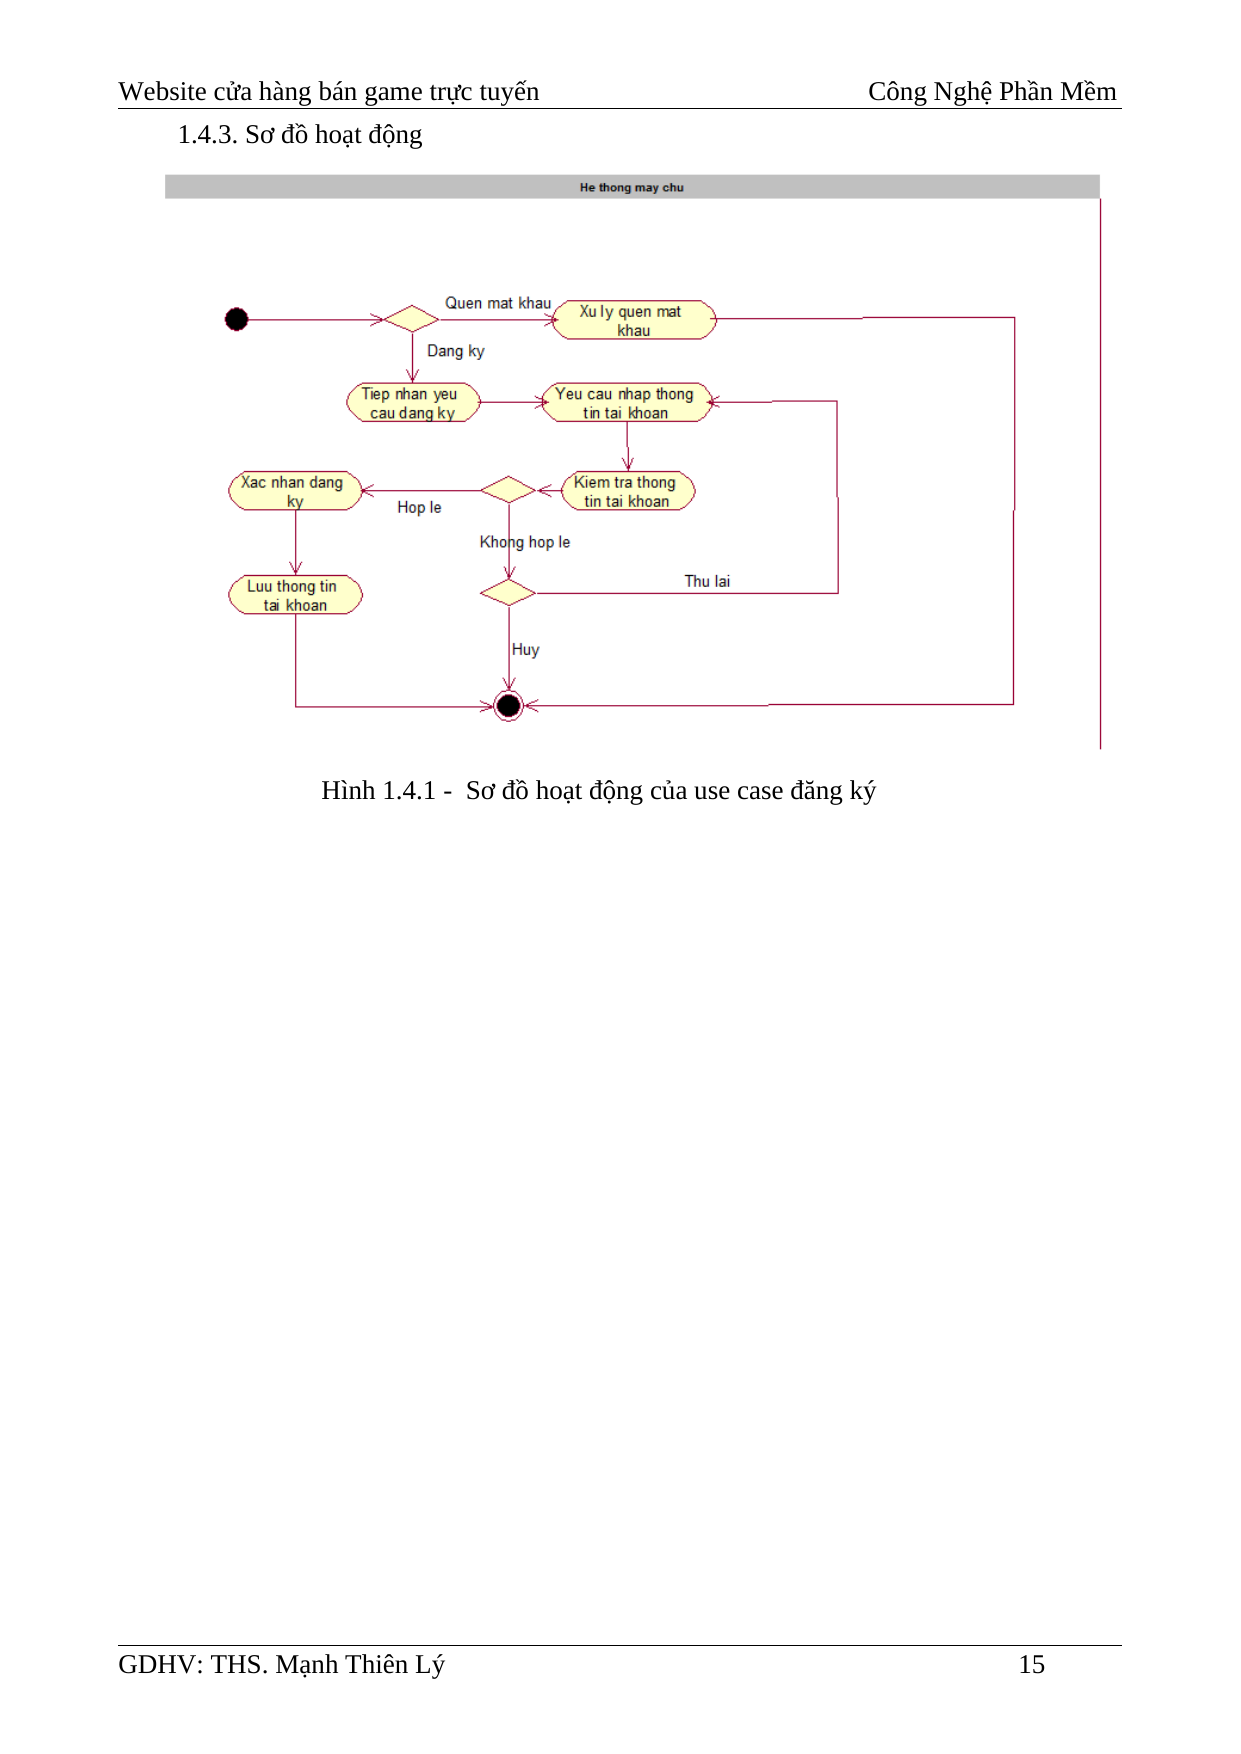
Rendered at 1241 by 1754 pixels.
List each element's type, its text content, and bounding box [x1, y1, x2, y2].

picture [165, 171, 1105, 753]
subtitle Sơ đồ hoạt động của use case đăng ký [118, 774, 1122, 805]
subtitle Sơ đồ hoạt động [177, 118, 1122, 149]
